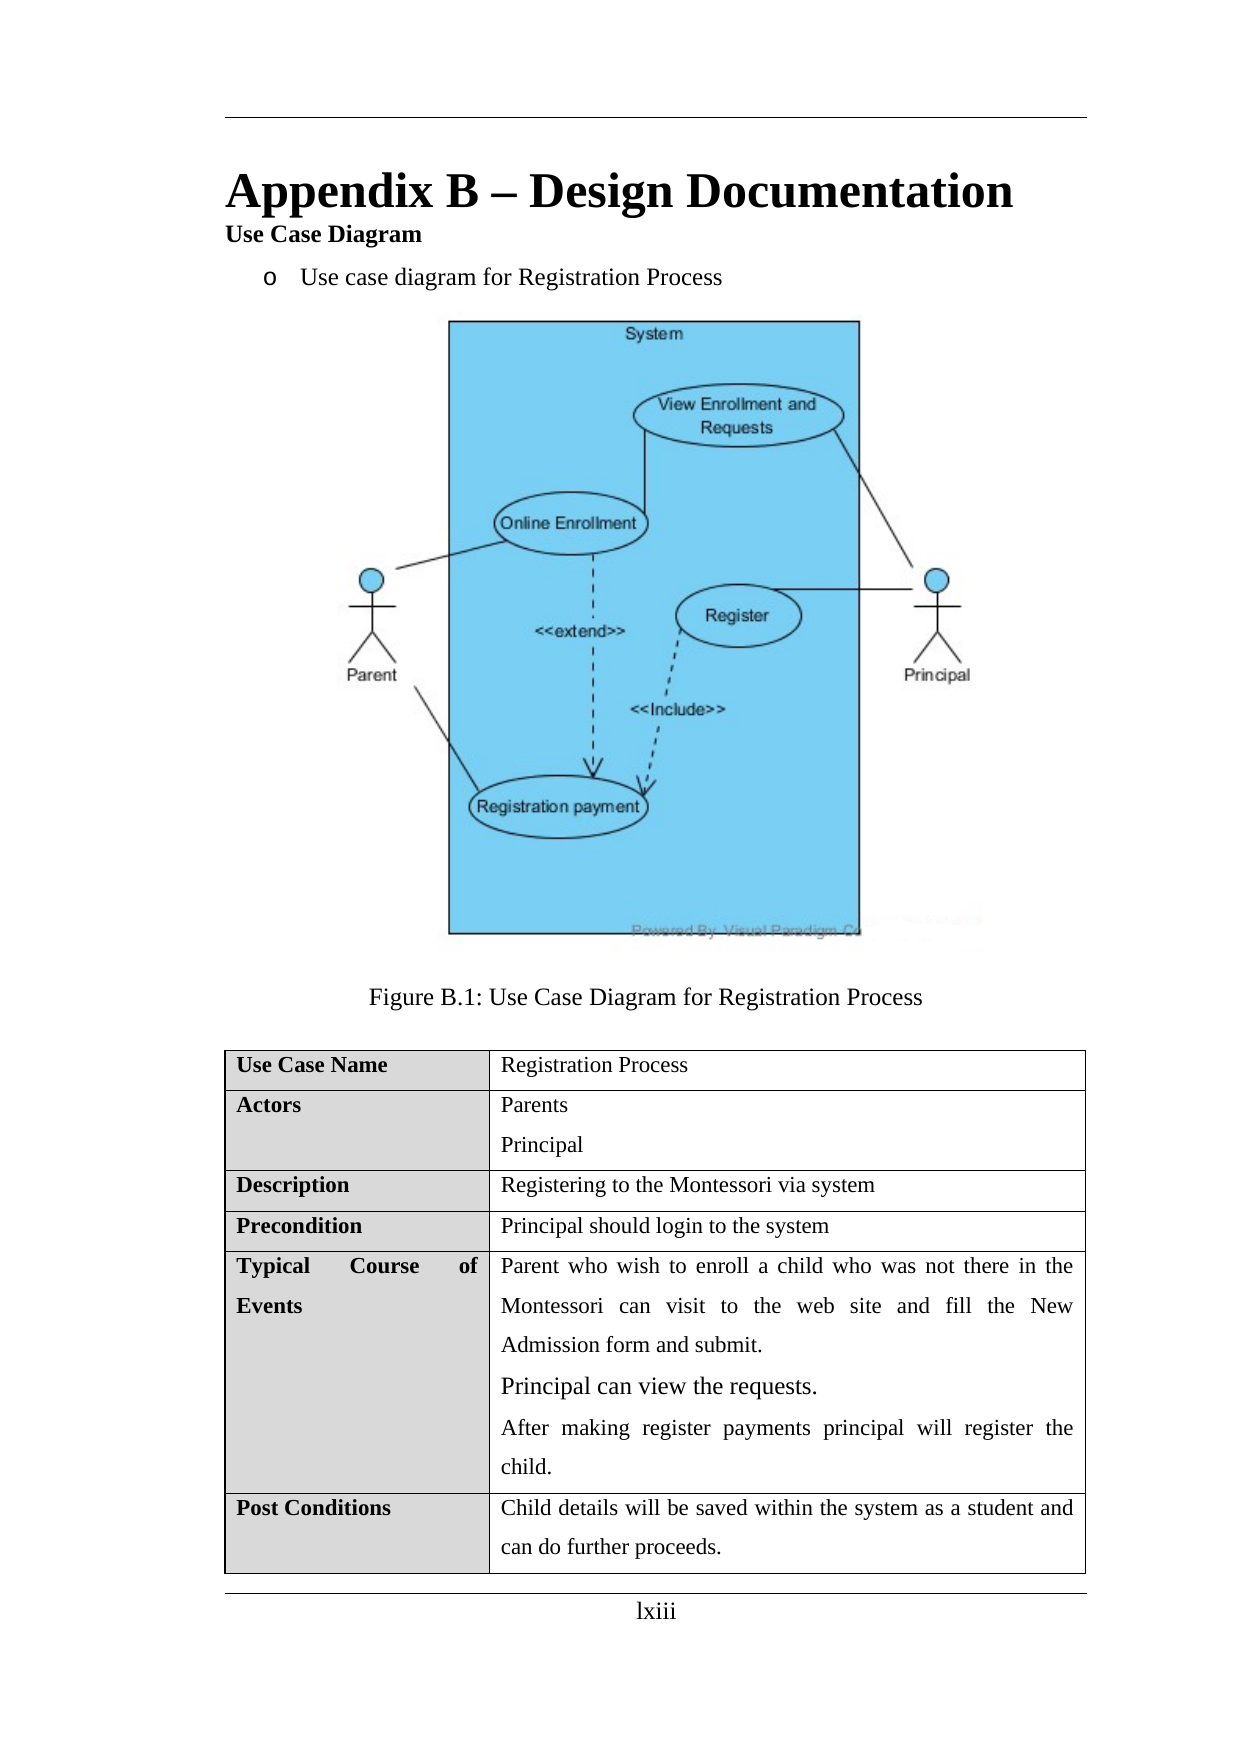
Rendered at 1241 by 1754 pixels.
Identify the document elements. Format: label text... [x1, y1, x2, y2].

table_cell Typical Course of Events [226, 1252, 489, 1493]
table_header Registration Process [490, 1051, 1085, 1090]
table_cell Principal should login to the system [490, 1212, 1085, 1251]
table_cell Parent who wish to enroll a child who was not there in the Montessori can visit to the web site and fill the New Admission form and submit. Principal can view the requests. After making register payments principal will register the child. [490, 1252, 1085, 1493]
table_cell Actors [226, 1091, 489, 1170]
table_header Use Case Name [226, 1051, 489, 1090]
table_cell Description [226, 1171, 489, 1211]
subtitle Appendix B – Design Documentation [225, 161, 1087, 219]
list Use case diagram for Registration Process [262, 262, 1087, 293]
table_cell Parents Principal [490, 1091, 1085, 1170]
table_cell Registering to the Montessori via system [490, 1171, 1085, 1211]
table_cell Precondition [226, 1212, 489, 1251]
table_cell Post Conditions [226, 1494, 489, 1573]
picture [328, 311, 984, 952]
table_cell Child details will be saved within the system as a student and can do further proceeds. [490, 1494, 1085, 1573]
text Use Case Diagram [225, 219, 1087, 247]
